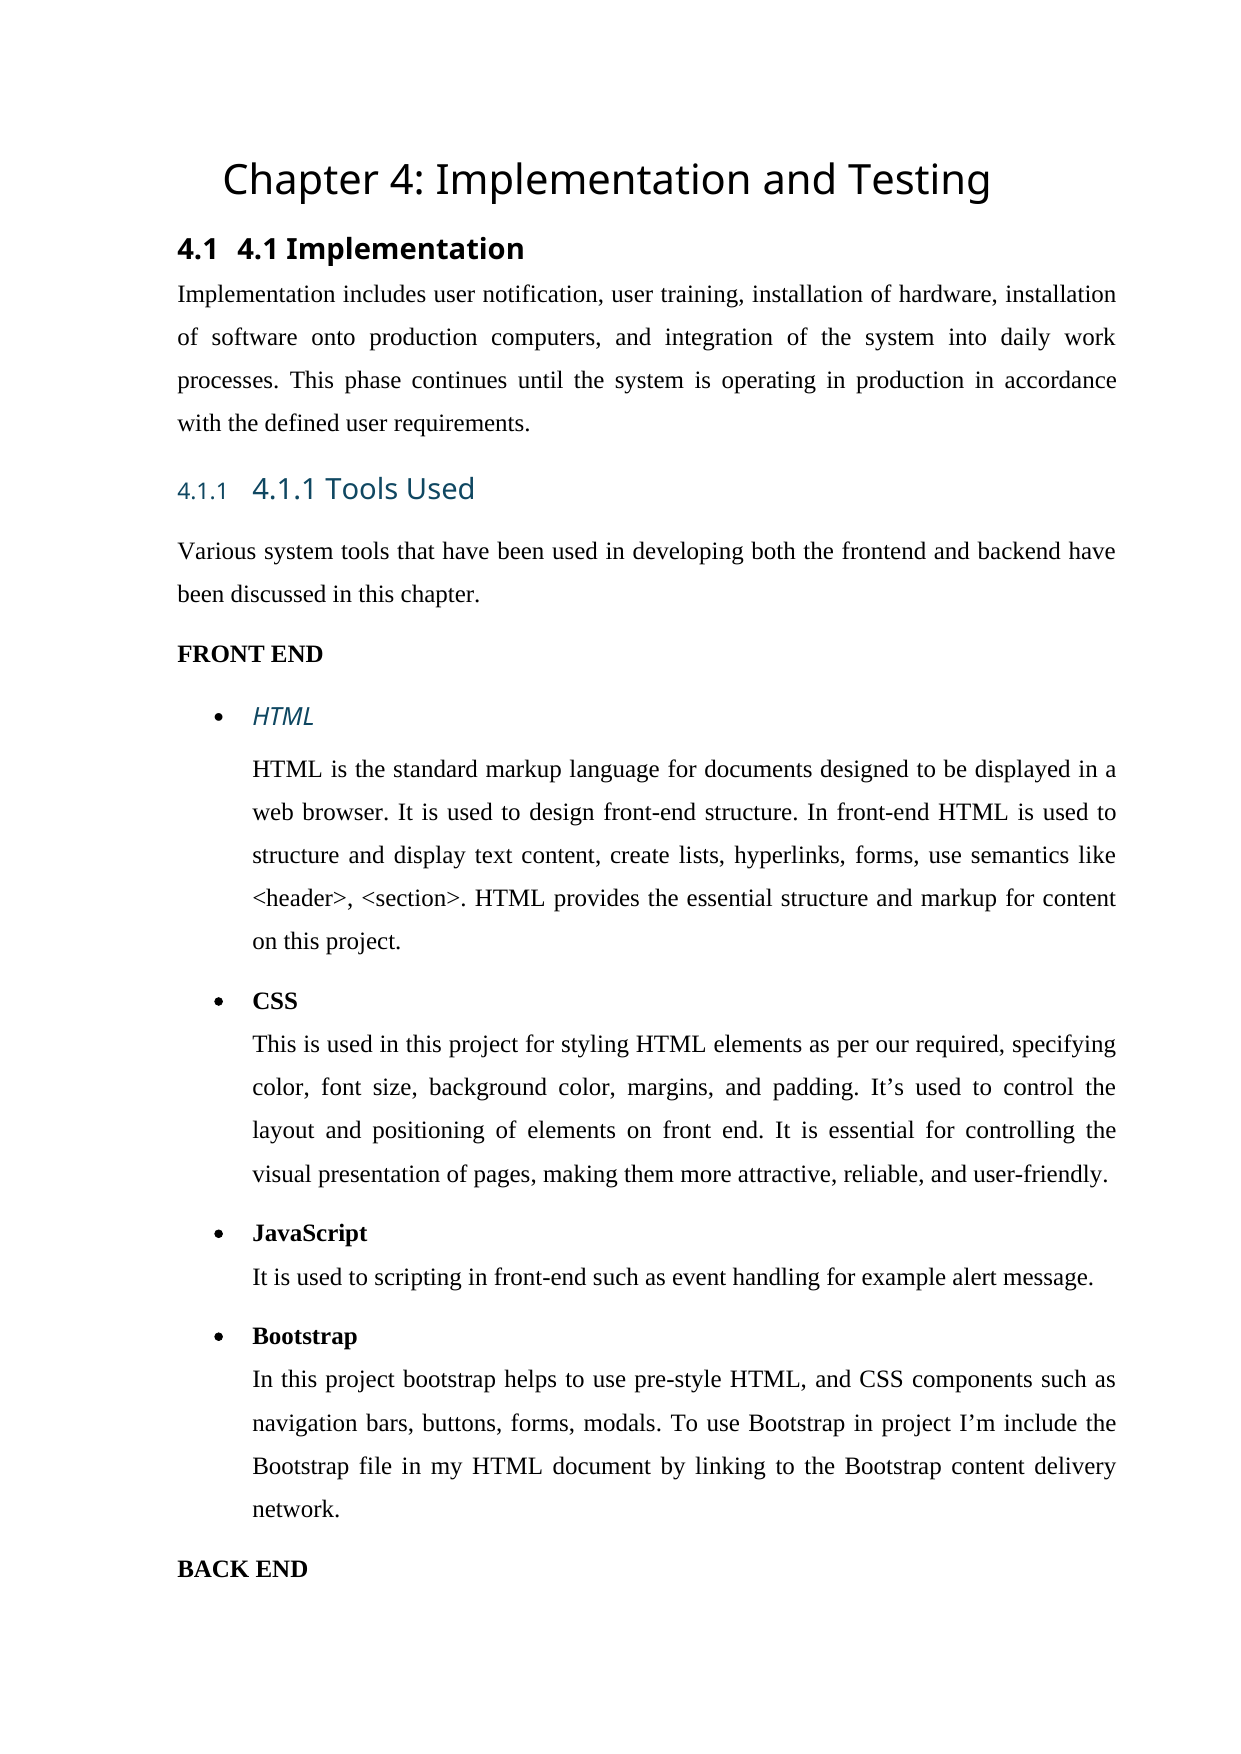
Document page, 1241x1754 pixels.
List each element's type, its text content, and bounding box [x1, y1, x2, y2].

text BACK END [177, 1554, 1117, 1582]
list JavaScript [214, 1218, 1117, 1247]
text Various system tools that have been used in developing both the frontend and backend have been discussed in this chapter. [177, 536, 1117, 608]
list Bootstrap [214, 1321, 1117, 1350]
text HTML is the standard markup language for documents designed to be displayed in a web browser. It is used to design front-end structure. In front-end HTML is used to structure and display text content, create lists, hyperlinks, forms, use semantics like <header>, <section>. HTML provides the essential structure and markup for content on this project. [252, 754, 1117, 955]
subtitle 4.1.1 Tools Used [177, 468, 1138, 508]
text FRONT END [177, 639, 1117, 668]
subtitle HTML [214, 699, 1138, 733]
text It is used to scripting in front-end such as event handling for example alert message. [252, 1262, 1117, 1290]
subtitle 4.1 Implementation [177, 228, 1117, 268]
list CSS [214, 986, 1117, 1015]
text In this project bootstrap helps to use pre-style HTML, and CSS components such as navigation bars, buttons, forms, modals. To use Bootstrap in project I’m include the Bootstrap file in my HTML document by linking to the Bootstrap content delivery network. [252, 1364, 1117, 1523]
text Implementation includes user notification, user training, installation of hardware, installation of software onto production computers, and integration of the system into daily work processes. This phase continues until the system is operating in production in accordance with the defined user requirements. [177, 279, 1117, 437]
text This is used in this project for styling HTML elements as per our required, specifying color, font size, background color, margins, and padding. It’s used to control the layout and positioning of elements on front end. It is essential for controlling the visual presentation of pages, making them more attractive, reliable, and user-friendly. [252, 1029, 1117, 1187]
subtitle Chapter 4: Implementation and Testing [177, 150, 1138, 207]
